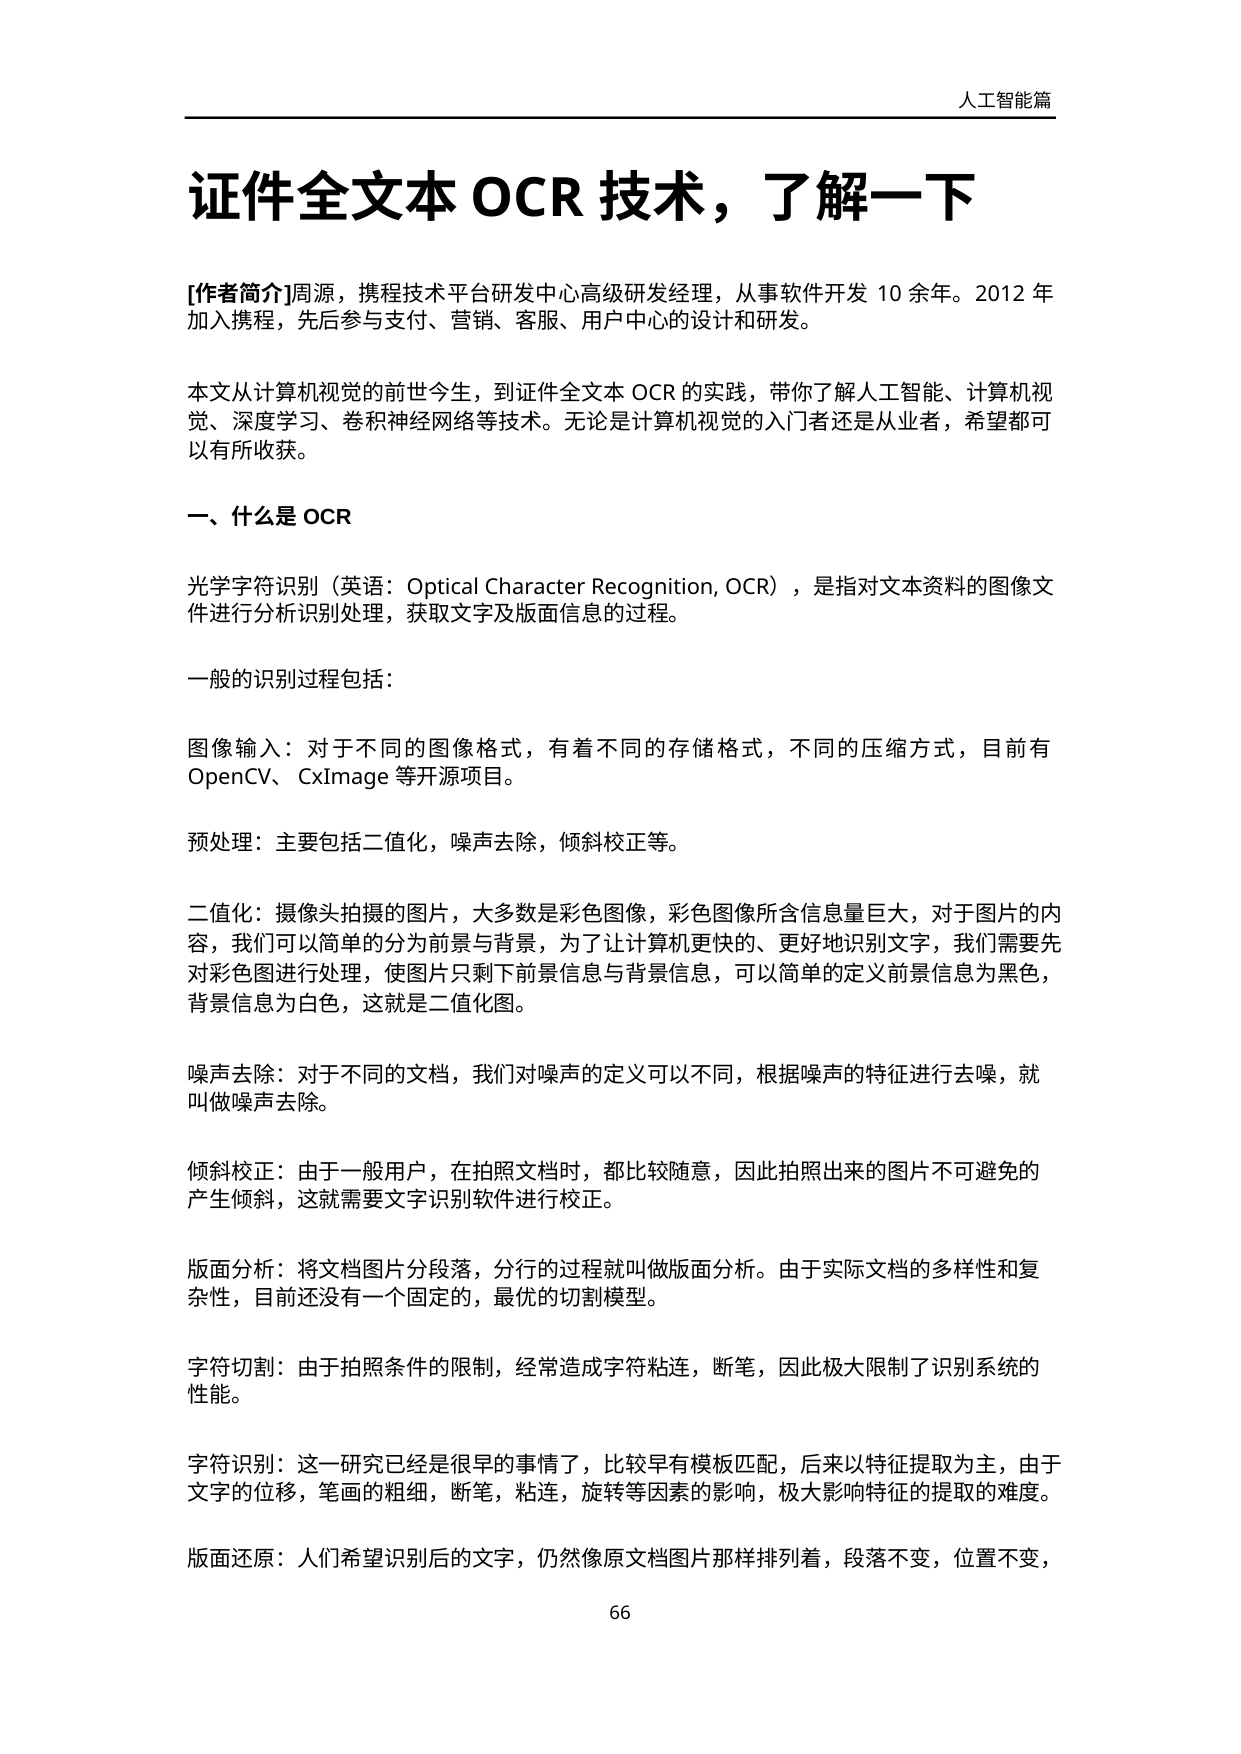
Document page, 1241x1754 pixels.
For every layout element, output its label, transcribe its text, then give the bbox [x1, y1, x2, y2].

text 倾斜校正：由于一般用户，在拍照文档时，都比较随意，因此拍照出来的图片不可避免的产生倾斜，这就需要文字识别软件进行校正。 [187, 1158, 1054, 1213]
text 二值化：摄像头拍摄的图片，大多数是彩色图像，彩色图像所含信息量巨大，对于图片的内容，我们可以简单的分为前景与背景，为了让计算机更快的、更好地识别文字，我们需要先对彩色图进行处理，使图片只剩下前景信息与背景信息，可以简单的定义前景信息为黑色，背景信息为白色，这就是二值化图。 [187, 897, 1064, 1018]
text 证件全文本 OCR 技术，了解一下 [187, 171, 1090, 227]
text 版面分析：将文档图片分段落，分行的过程就叫做版面分析。由于实际文档的多样性和复杂性，目前还没有一个固定的，最优的切割模型。 [187, 1255, 1054, 1311]
text 人工智能篇 [958, 92, 1089, 111]
text 光学字符识别（英语：Optical Character Recognition, OCR），是指对文本资料的图像文件进行分析识别处理，获取文字及版面信息的过程。 [187, 572, 1054, 627]
text 版面还原：人们希望识别后的文字，仍然像原文档图片那样排列着，段落不变，位置不变， [187, 1548, 1090, 1571]
text 一、什么是 OCR [187, 503, 1090, 530]
text 一般的识别过程包括： [187, 669, 1090, 692]
text [作者简介]周源，携程技术平台研发中心高级研发经理，从事软件开发 10 余年。2012 年加入携程，先后参与支付、营销、客服、用户中心的设计和研发。 [187, 279, 1054, 334]
text 预处理：主要包括二值化，噪声去除，倾斜校正等。 [187, 832, 1090, 855]
text 噪声去除：对于不同的文档，我们对噪声的定义可以不同，根据噪声的特征进行去噪，就叫做噪声去除。 [187, 1060, 1054, 1116]
text 66 [150, 1604, 1089, 1623]
text 本文从计算机视觉的前世今生，到证件全文本 OCR 的实践，带你了解人工智能、计算机视觉、深度学习、卷积神经网络等技术。无论是计算机视觉的入门者还是从业者，希望都可以有所收获。 [187, 377, 1054, 464]
text 字符切割：由于拍照条件的限制，经常造成字符粘连，断笔，因此极大限制了识别系统的性能。 [187, 1353, 1054, 1408]
text 字符识别：这一研究已经是很早的事情了，比较早有模板匹配，后来以特征提取为主，由于文字的位移，笔画的粗细，断笔，粘连，旋转等因素的影响，极大影响特征的提取的难度。 [187, 1451, 1064, 1506]
text 图像输入：对于不同的图像格式，有着不同的存储格式，不同的压缩方式，目前有 OpenCV、 CxImage 等开源项目。 [187, 734, 1054, 790]
